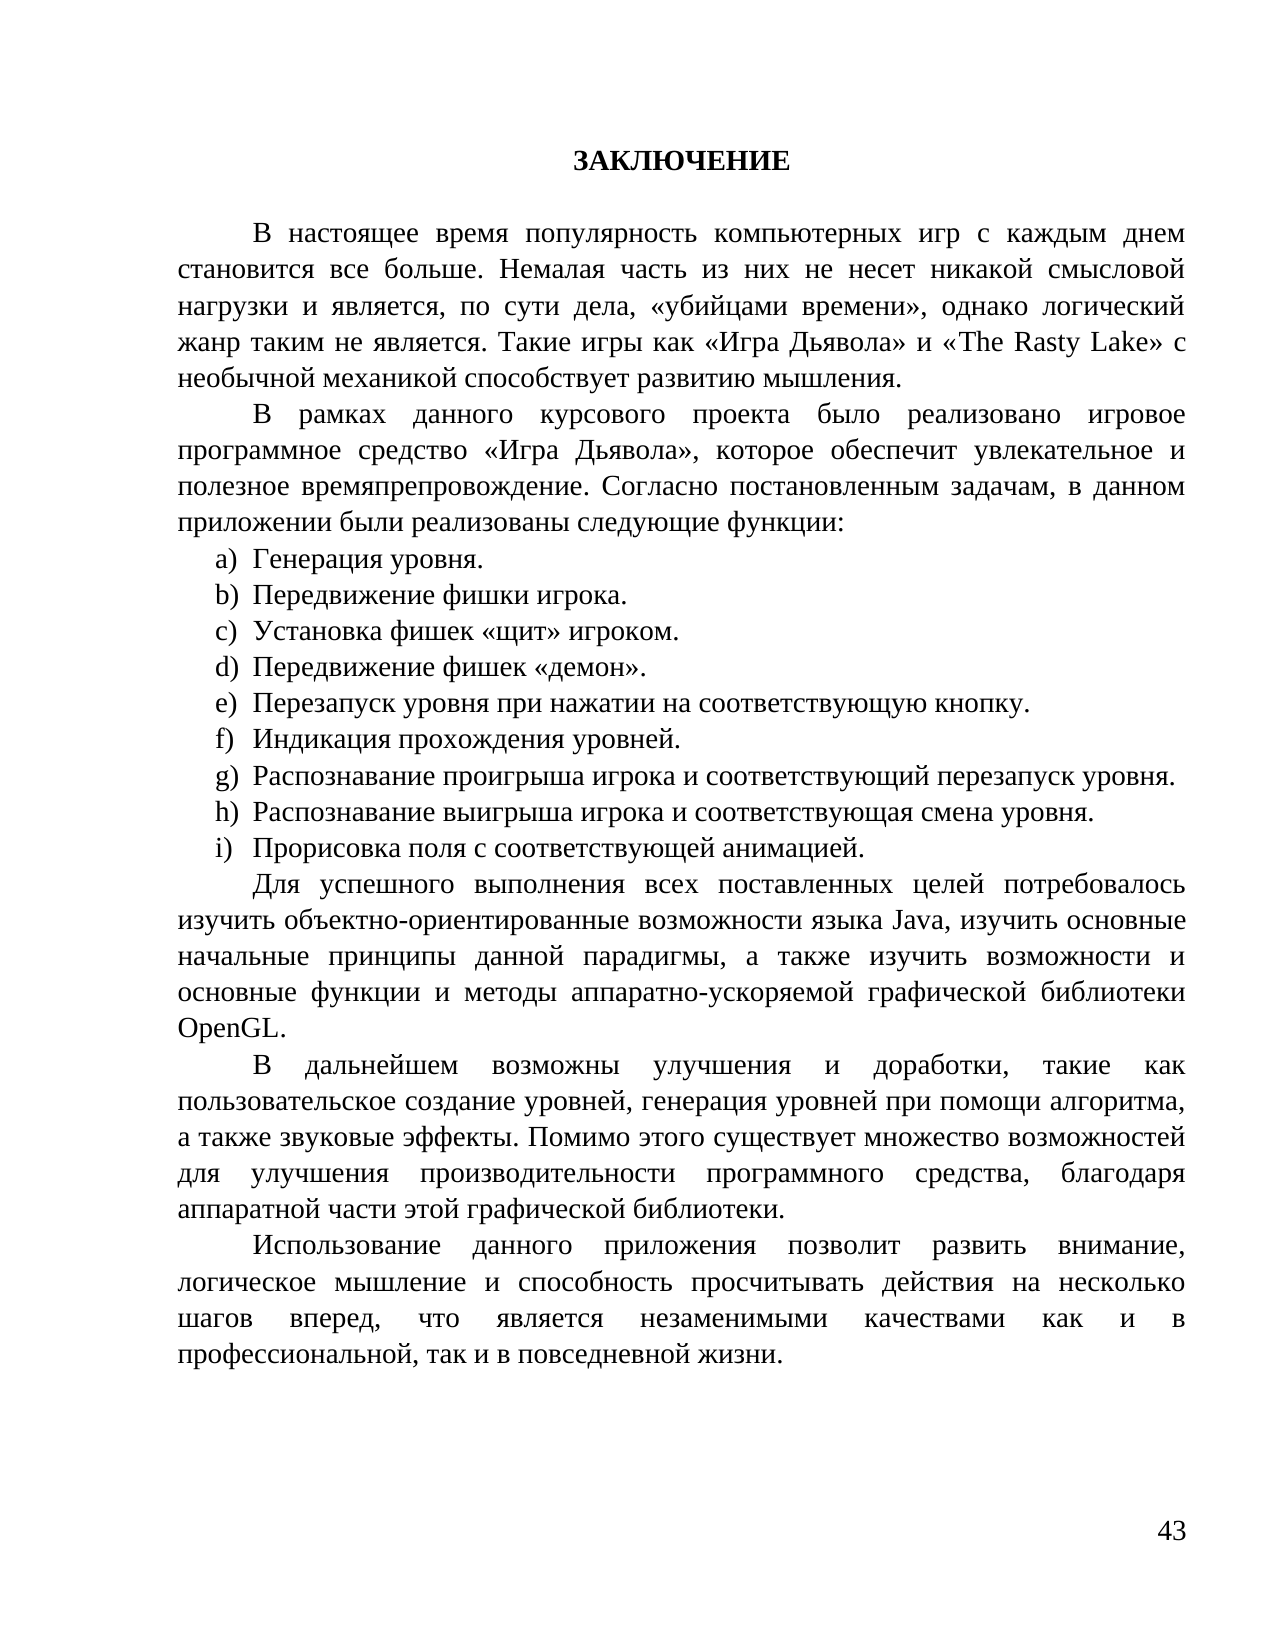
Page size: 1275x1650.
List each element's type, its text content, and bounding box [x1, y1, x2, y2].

text В дальнейшем возможны улучшения и доработки, такие как пользовательское создание уровней, генерация уровней при помощи алгоритма, а также звуковые эффекты. Помимо этого существует множество возможностей для улучшения производительности программного средства, благодаря аппаратной части этой графической библиотеки. [177, 1047, 1186, 1225]
list Перезапуск уровня при нажатии на соответствующую кнопку. [215, 685, 1186, 719]
list Распознавание проигрыша игрока и соответствующий перезапуск уровня. [215, 758, 1186, 791]
text Использование данного приложения позволит развить внимание, логическое мышление и способность просчитывать действия на несколько шагов вперед, что является незаменимыми качествами как и в профессиональной, так и в повседневной жизни. [177, 1227, 1186, 1369]
list Генерация уровня. [215, 541, 1186, 574]
list Передвижение фишек «демон». [215, 649, 1186, 683]
text В настоящее время популярность компьютерных игр с каждым днем становится все больше. Немалая часть из них не несет никакой смысловой нагрузки и является, по сути дела, «убийцами времени», однако логический жанр таким не является. Такие игры как «Игра Дьявола» и «The Rasty Lake» c необычной механикой способствует развитию мышления. [177, 215, 1186, 393]
list Индикация прохождения уровней. [215, 721, 1186, 755]
list Прорисовка поля с соответствующей анимацией. [215, 830, 1186, 863]
text ЗАКЛЮЧЕНИЕ [177, 143, 1186, 177]
text Для успешного выполнения всех поставленных целей потребовалось изучить объектно-ориентированные возможности языка Java, изучить основные начальные принципы данной парадигмы, а также изучить возможности и основные функции и методы аппаратно-ускоряемой графической библиотеки OpenGL. [177, 866, 1186, 1044]
text В рамках данного курсового проекта было реализовано игровое программное средство «Игра Дьявола», которое обеспечит увлекательное и полезное времяпрепровождение. Согласно постановленным задачам, в данном приложении были реализованы следующие функции: [177, 396, 1186, 538]
list Передвижение фишки игрока. [215, 577, 1186, 610]
list Распознавание выигрыша игрока и соответствующая смена уровня. [215, 794, 1186, 827]
list Установка фишек «щит» игроком. [215, 613, 1186, 647]
